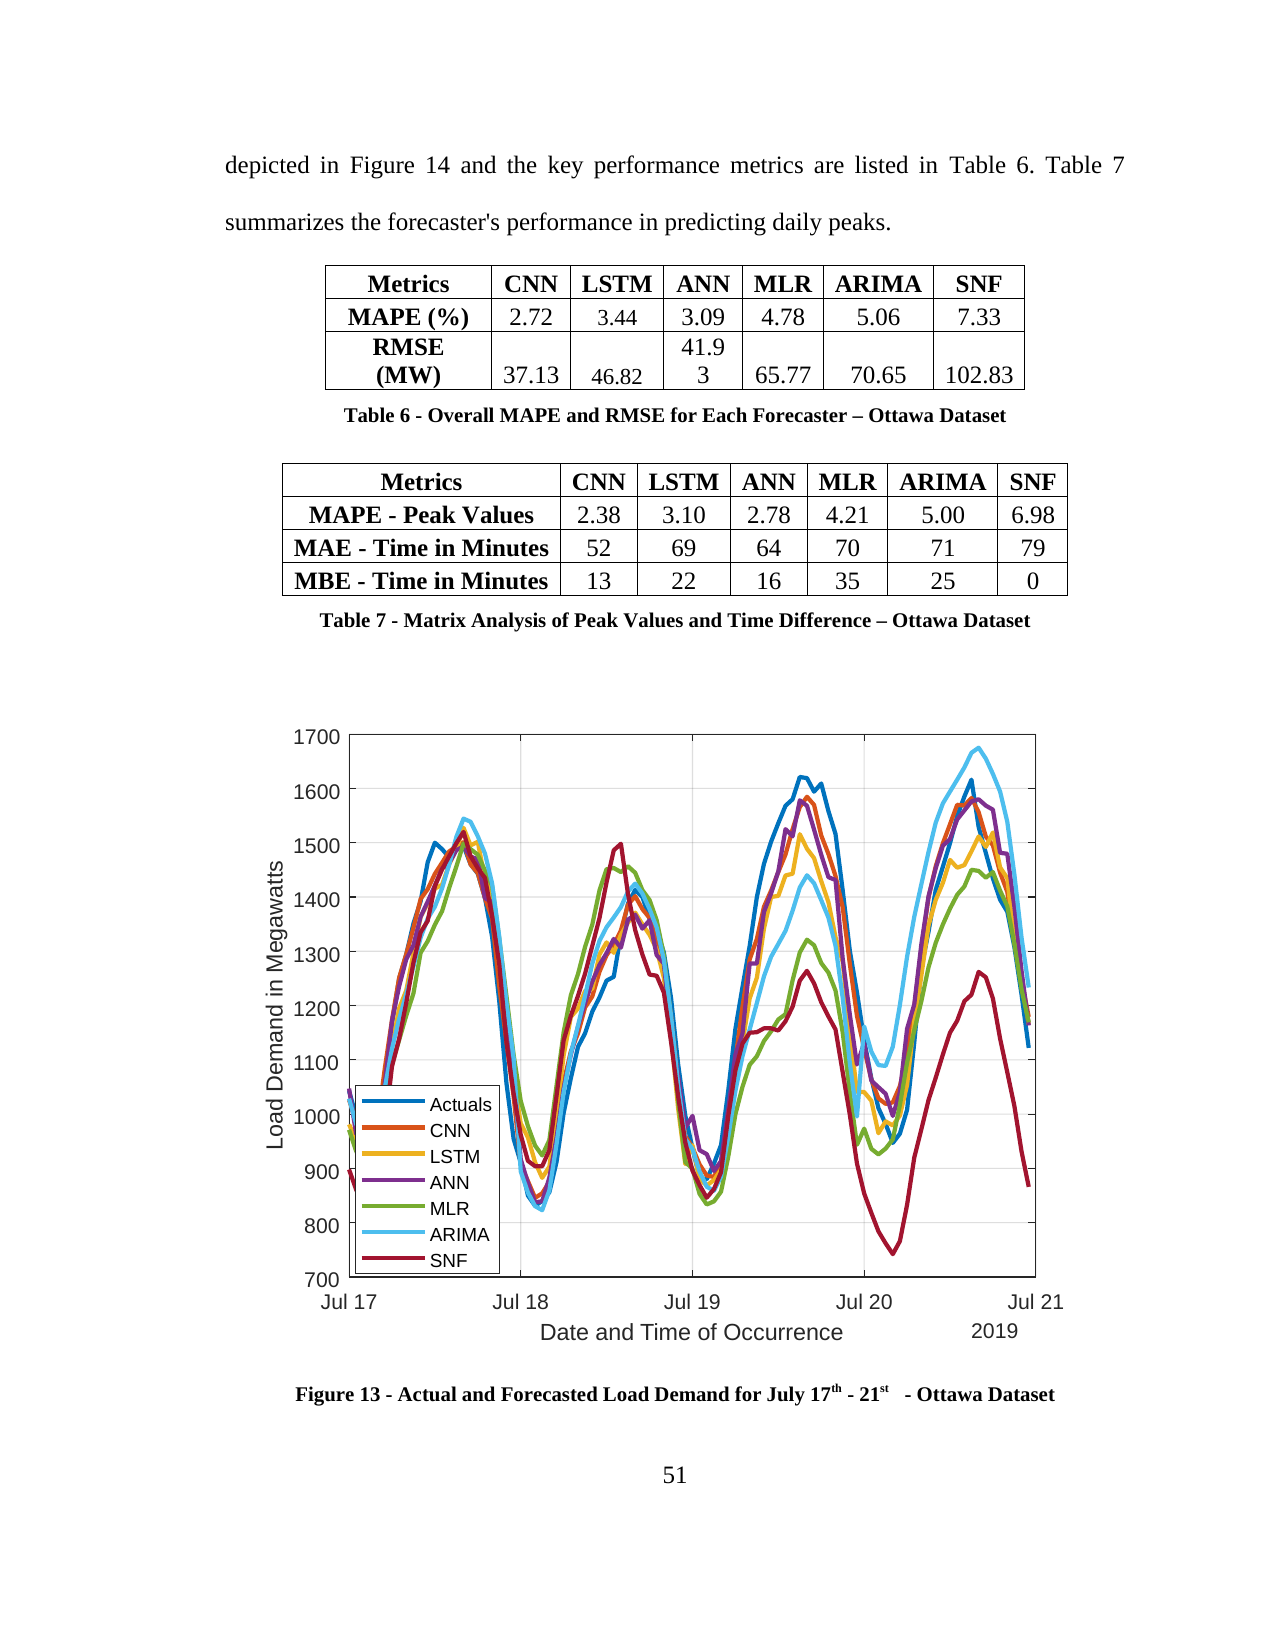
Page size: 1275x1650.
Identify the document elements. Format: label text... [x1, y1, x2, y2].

table_cell 0 [998, 563, 1067, 594]
text Table 7 - Matrix Analysis of Peak Values and Time Difference – Ottawa Dataset [225, 608, 1125, 632]
table_header MLR [808, 464, 887, 496]
table_header ARIMA [824, 266, 933, 298]
table_cell MAPE - Peak Values [283, 497, 560, 529]
table_cell 79 [998, 530, 1067, 562]
text Table 6 - Overall MAPE and RMSE for Each Forecaster – Ottawa Dataset [225, 403, 1125, 427]
table_cell 16 [731, 563, 807, 594]
table_cell 46.82 [571, 332, 663, 389]
text Figure 13 - Actual and Forecasted Load Demand for July 17th - 21st - Ottawa Dataset [225, 1382, 1125, 1406]
table_header ANN [664, 266, 742, 298]
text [225, 150, 1125, 236]
table_cell 3.10 [638, 497, 730, 529]
table_cell 5.00 [888, 497, 997, 529]
table_cell 2.72 [492, 299, 570, 331]
table_cell 3.09 [664, 299, 742, 331]
table_cell 102.83 [934, 332, 1024, 389]
table_cell 25 [888, 563, 997, 594]
table_cell 52 [561, 530, 637, 562]
table_cell 4.21 [808, 497, 887, 529]
table_header Metrics [326, 266, 491, 298]
table_cell 70 [808, 530, 887, 562]
table_cell 65.77 [743, 332, 823, 389]
table_header LSTM [638, 464, 730, 496]
table_cell 3.44 [571, 299, 663, 331]
table_cell RMSE (MW) [326, 332, 491, 389]
table_cell MAPE (%) [326, 299, 491, 331]
table_cell 2.38 [561, 497, 637, 529]
table_cell 70.65 [824, 332, 933, 389]
table_header SNF [934, 266, 1024, 298]
table_header Metrics [283, 464, 560, 496]
table_cell 4.78 [743, 299, 823, 331]
table_cell 41.93 [664, 332, 742, 389]
table_cell 13 [561, 563, 637, 594]
table_header ARIMA [888, 464, 997, 496]
table_header CNN [492, 266, 570, 298]
table_cell 69 [638, 530, 730, 562]
table_header CNN [561, 464, 637, 496]
table_header LSTM [571, 266, 663, 298]
table_cell 7.33 [934, 299, 1024, 331]
table_header MLR [743, 266, 823, 298]
table_header SNF [998, 464, 1067, 496]
table_cell 35 [808, 563, 887, 594]
table_cell 5.06 [824, 299, 933, 331]
table_cell 64 [731, 530, 807, 562]
table_cell 22 [638, 563, 730, 594]
table_cell 71 [888, 530, 997, 562]
table_header ANN [731, 464, 807, 496]
table_cell 6.98 [998, 497, 1067, 529]
table_cell 37.13 [492, 332, 570, 389]
table_cell MBE - Time in Minutes [283, 563, 560, 594]
table_cell 2.78 [731, 497, 807, 529]
table_cell MAE - Time in Minutes [283, 530, 560, 562]
